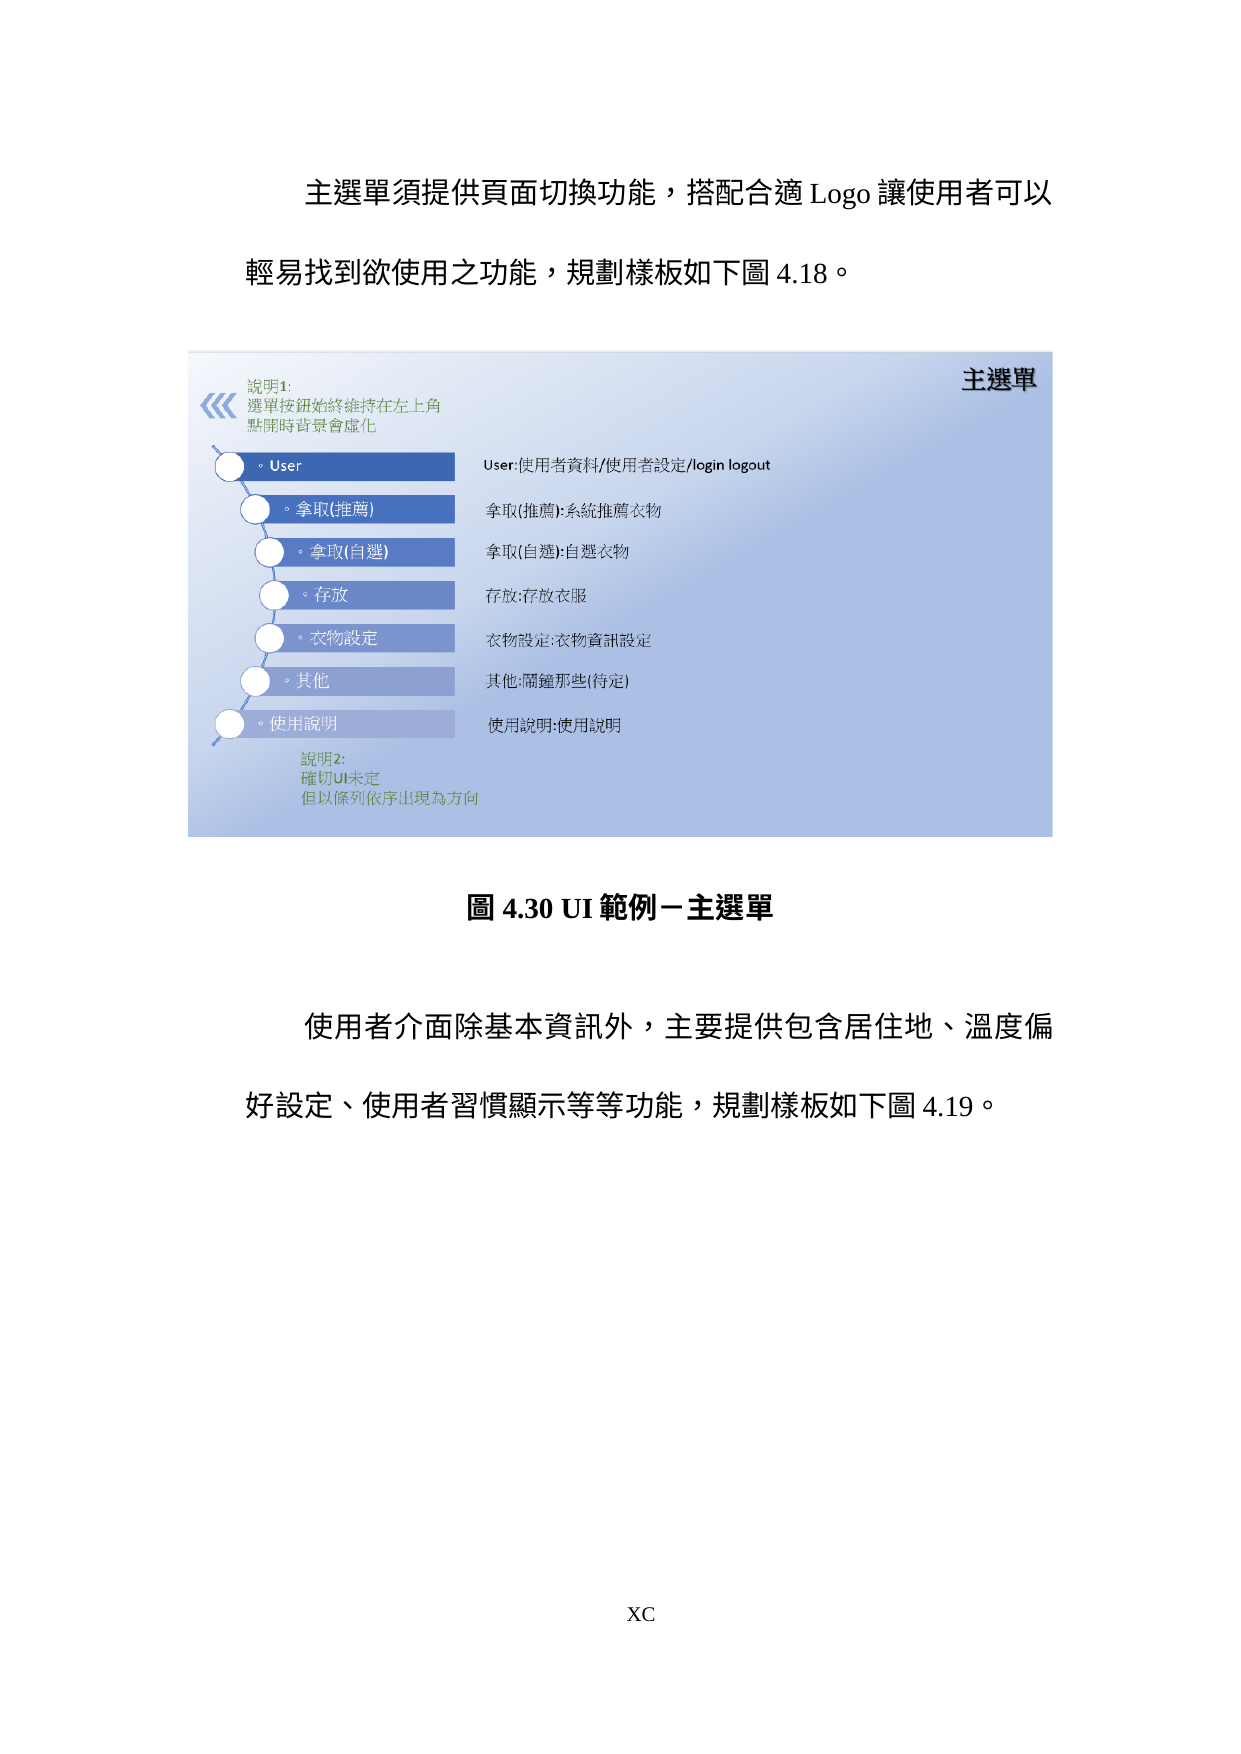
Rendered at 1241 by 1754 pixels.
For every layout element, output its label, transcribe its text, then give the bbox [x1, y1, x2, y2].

picture [187, 350, 1053, 837]
list 主選單須提供頁面切換功能，搭配合適Logo讓使用者可以輕易找到欲使用之功能，規劃樣板如下圖4.18。 [246, 151, 1053, 310]
list 使用者介面除基本資訊外，主要提供包含居住地、溫度偏好設定、使用者習慣顯示等等功能，規劃樣板如下圖4.19。 [246, 985, 1053, 1144]
